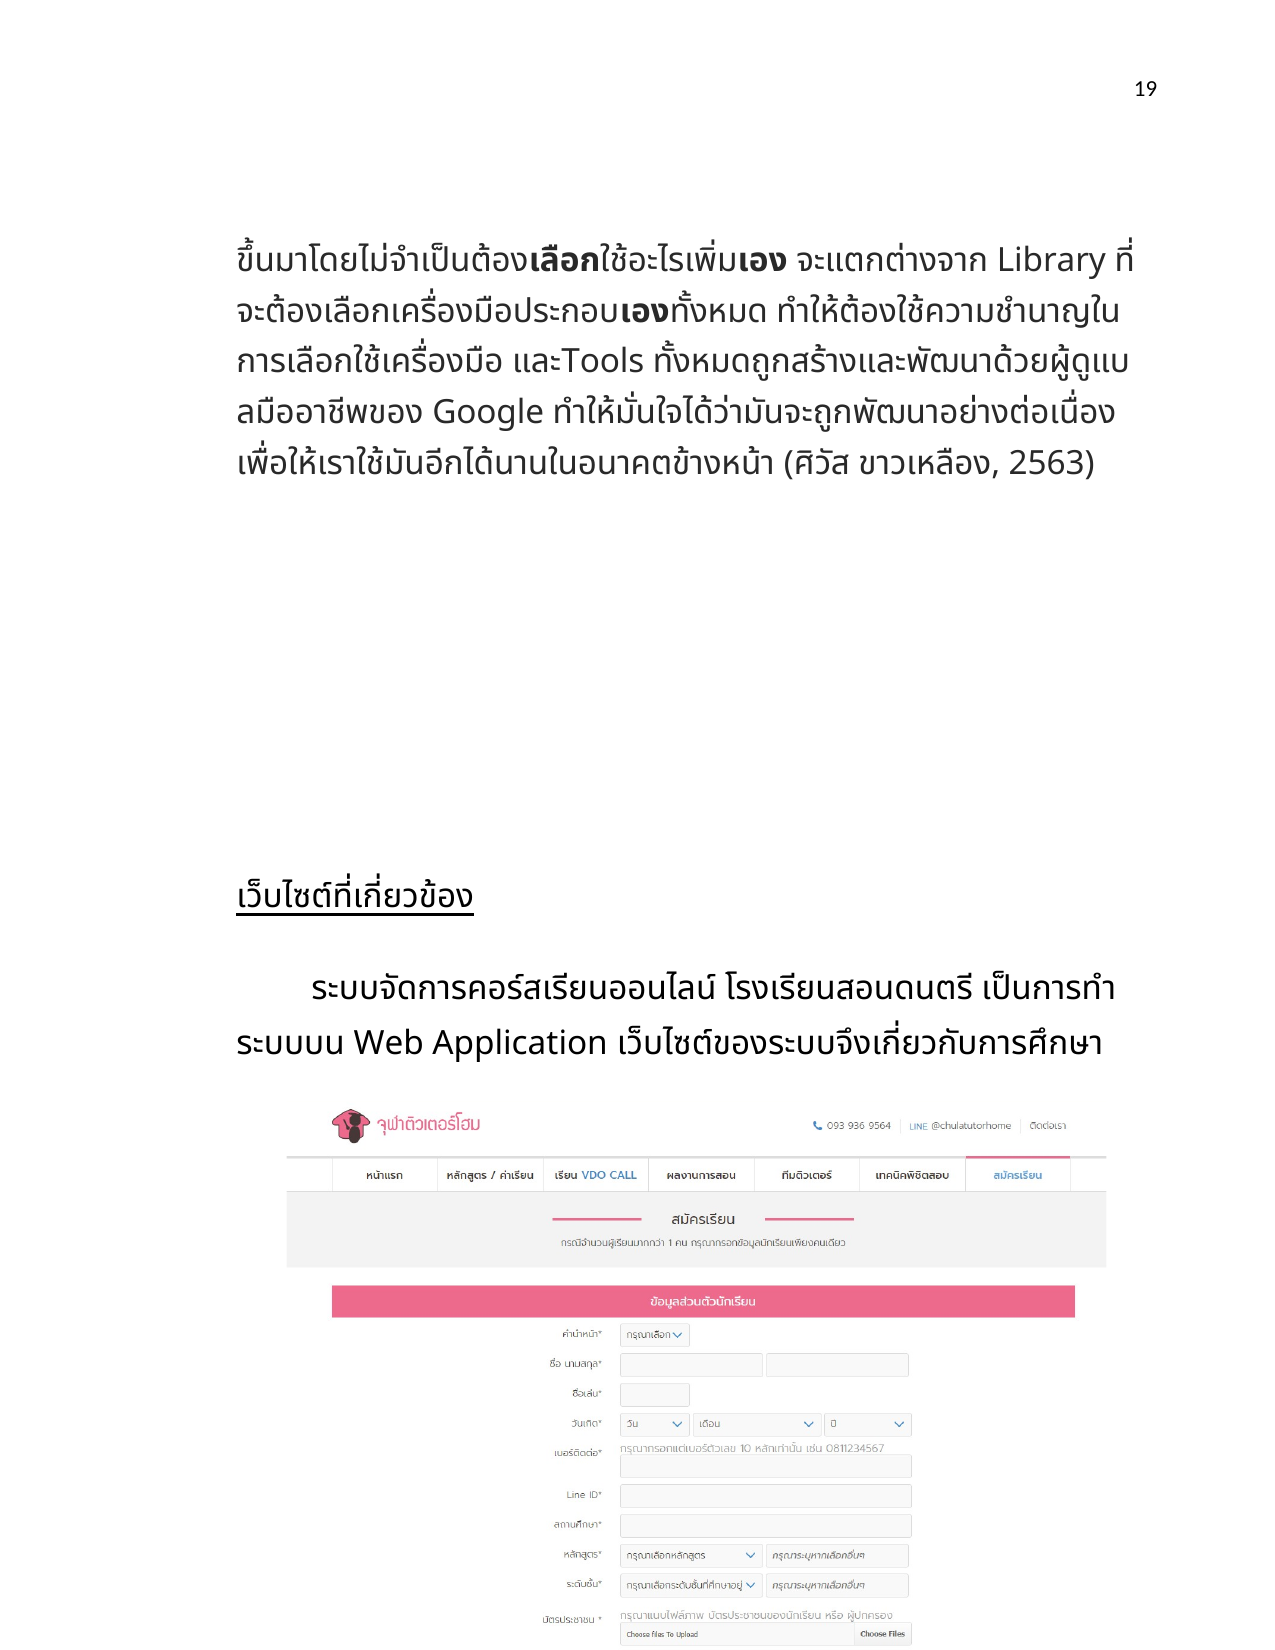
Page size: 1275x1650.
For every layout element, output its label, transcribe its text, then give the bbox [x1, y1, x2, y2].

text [236, 236, 1157, 489]
text เว็บไซต์ที่เกี่ยวข้อง [236, 872, 1157, 923]
text ระบบจัดการคอร์สเรียนออนไลน์ โรงเรียนสอนดนตรี เป็นการทำระบบบน Web Application เว็บไซต์ของระบบจึงเกี่ยวกับการศึกษา ทางผู้พัฒนาจึงได้ศึกษาดู Interface หรือหน้าเว็บที่เกี่ยวกับระบบคอร์สเรียน หรือการศึกษาเพื่อที่จะเป็นแนวทางในการนำมาปรับใช้กับระบบที่กำลังพัฒนา [236, 964, 1157, 1069]
picture [286, 1097, 1107, 1650]
